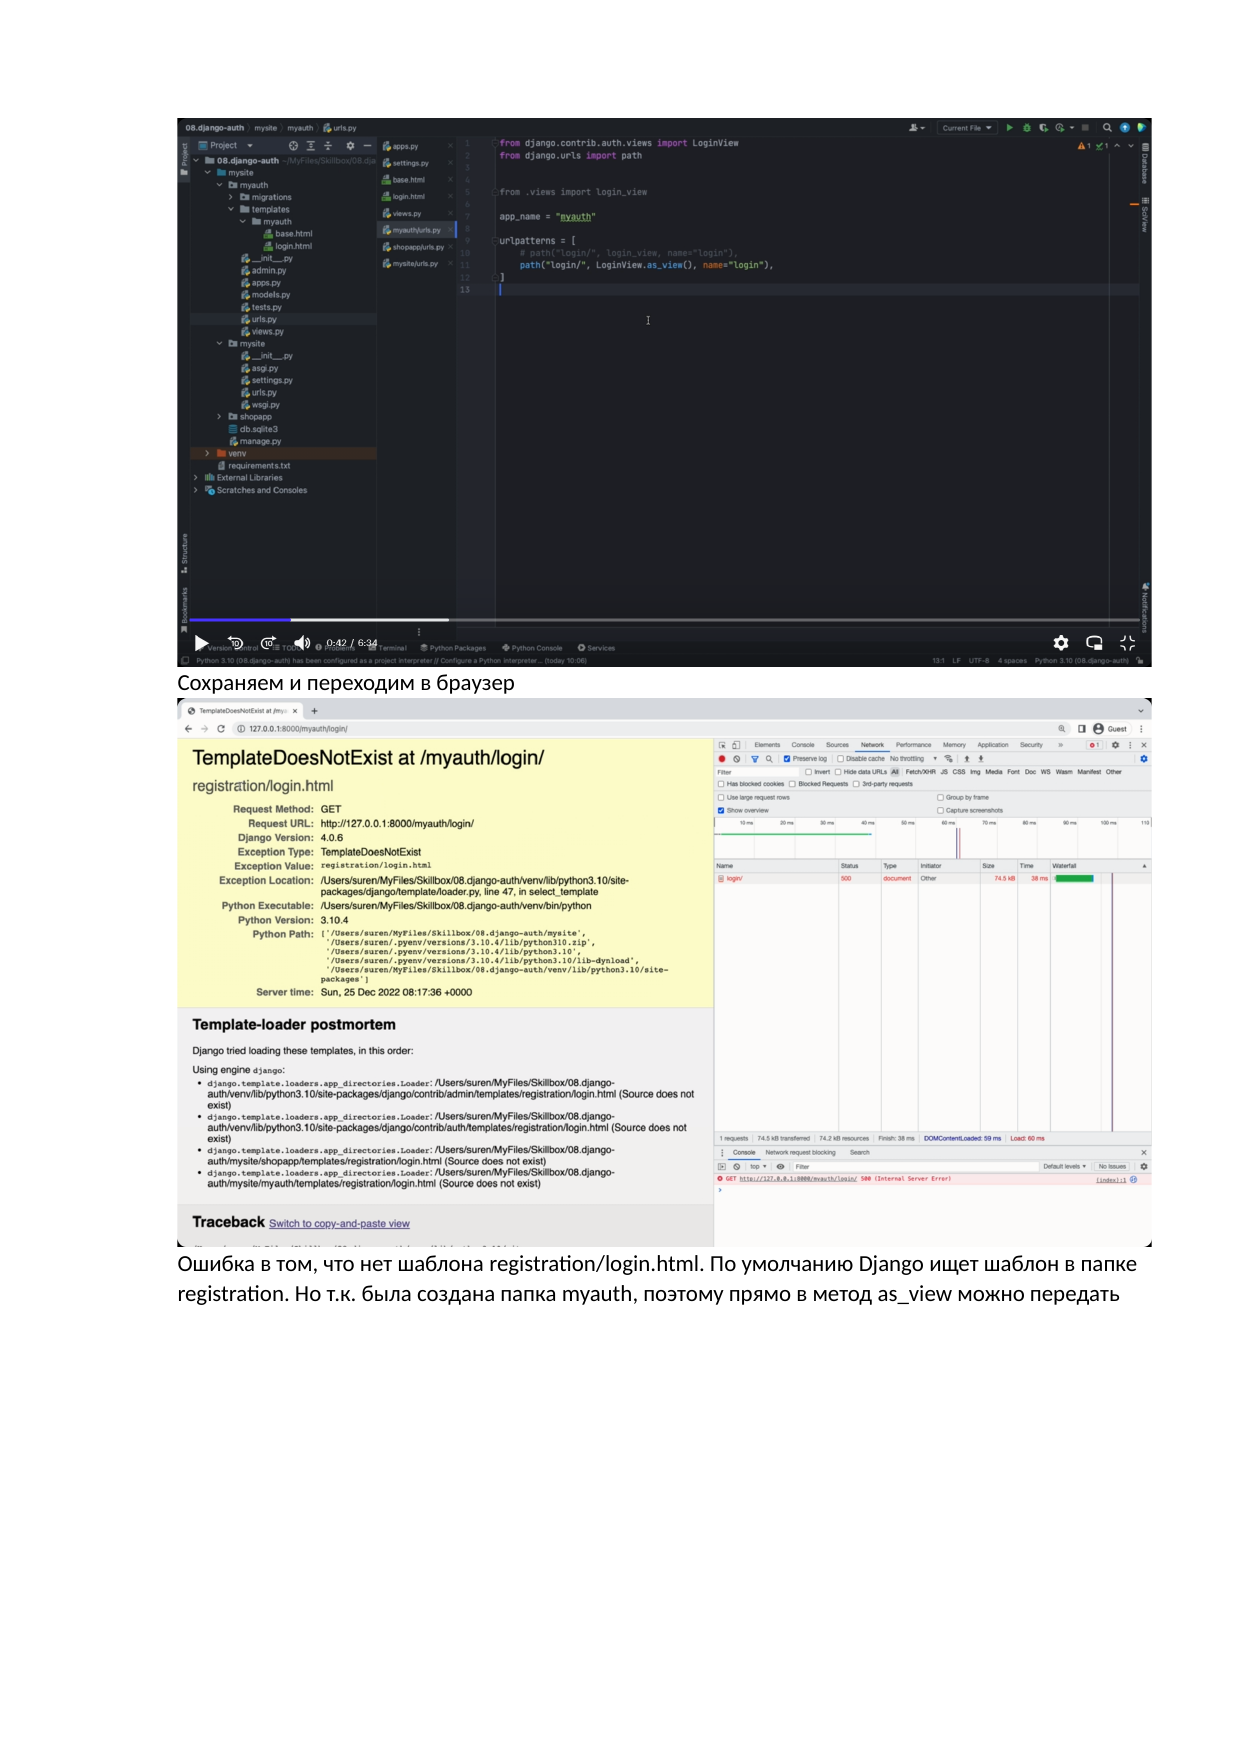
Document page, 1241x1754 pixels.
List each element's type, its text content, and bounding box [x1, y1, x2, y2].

picture [177, 698, 1152, 1247]
picture [177, 118, 1152, 667]
